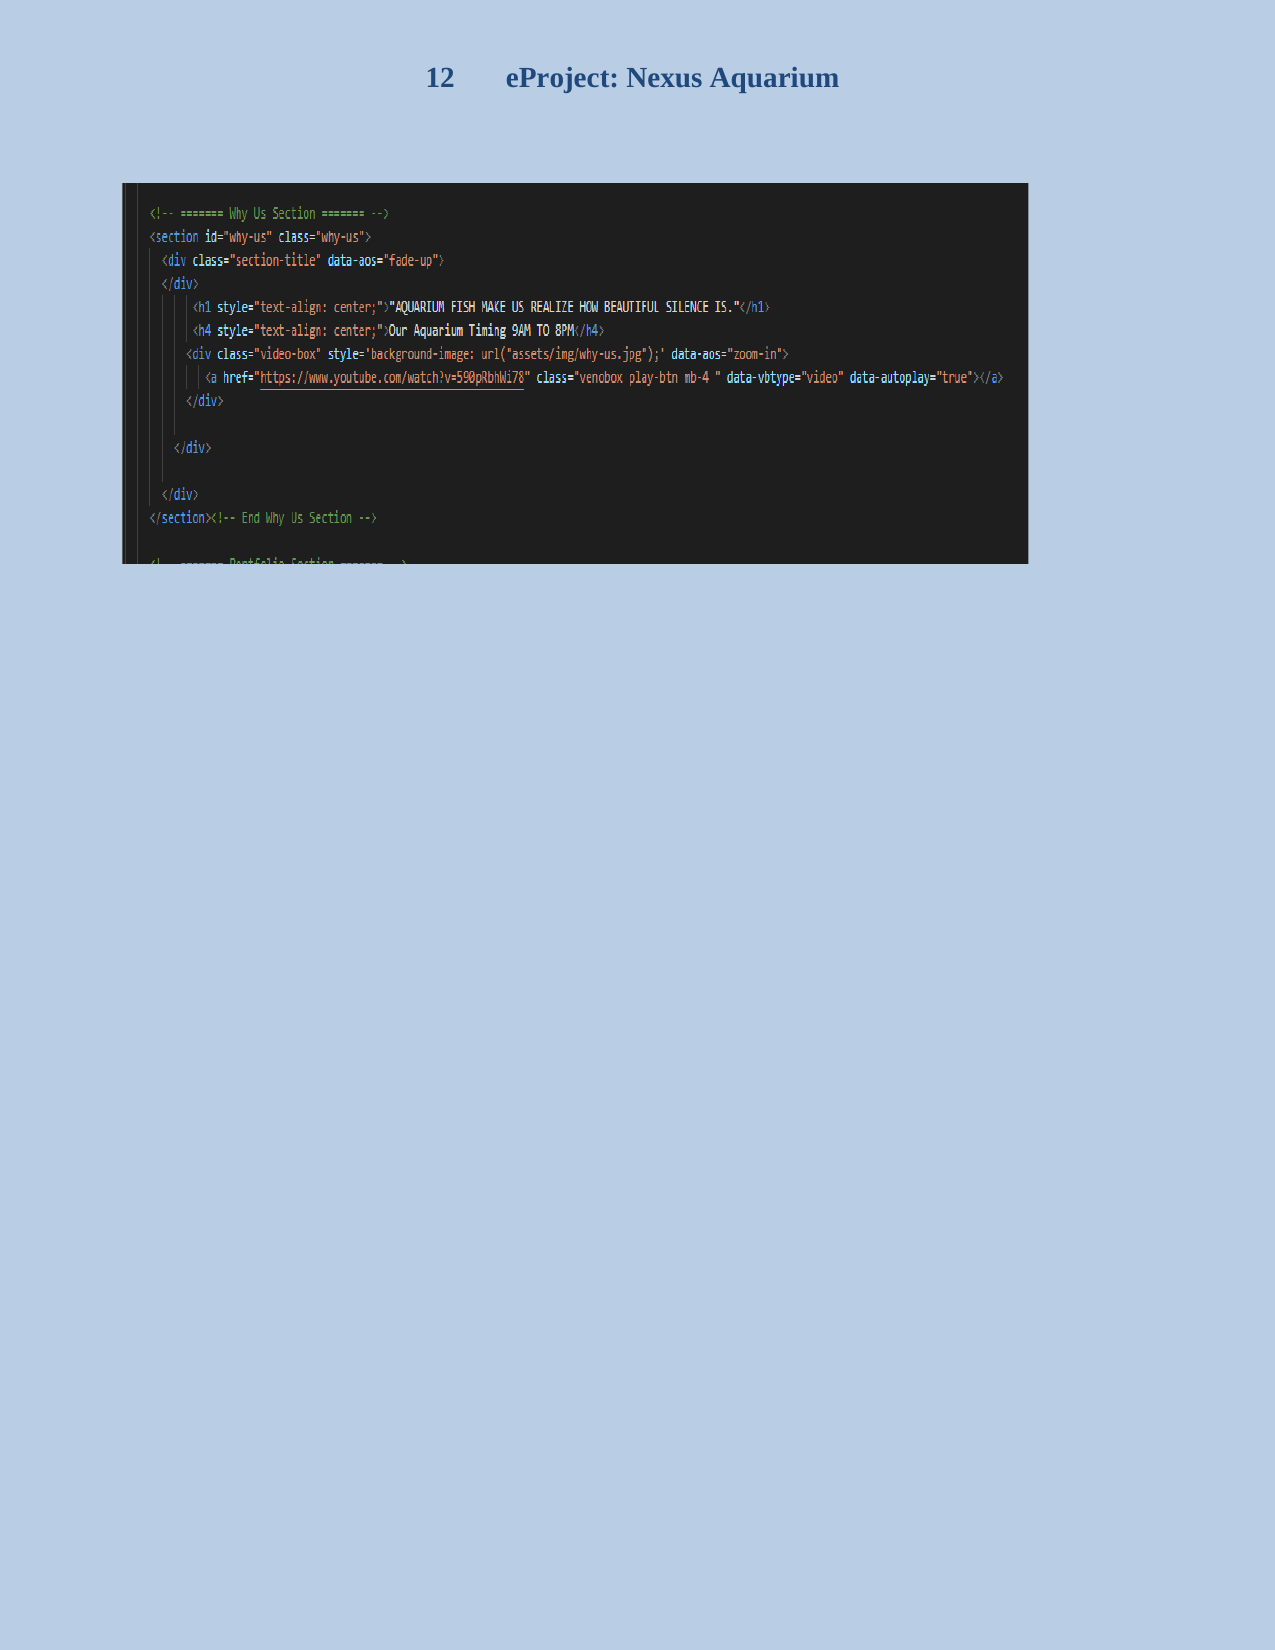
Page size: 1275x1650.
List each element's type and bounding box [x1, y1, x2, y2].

picture [122, 183, 1029, 564]
